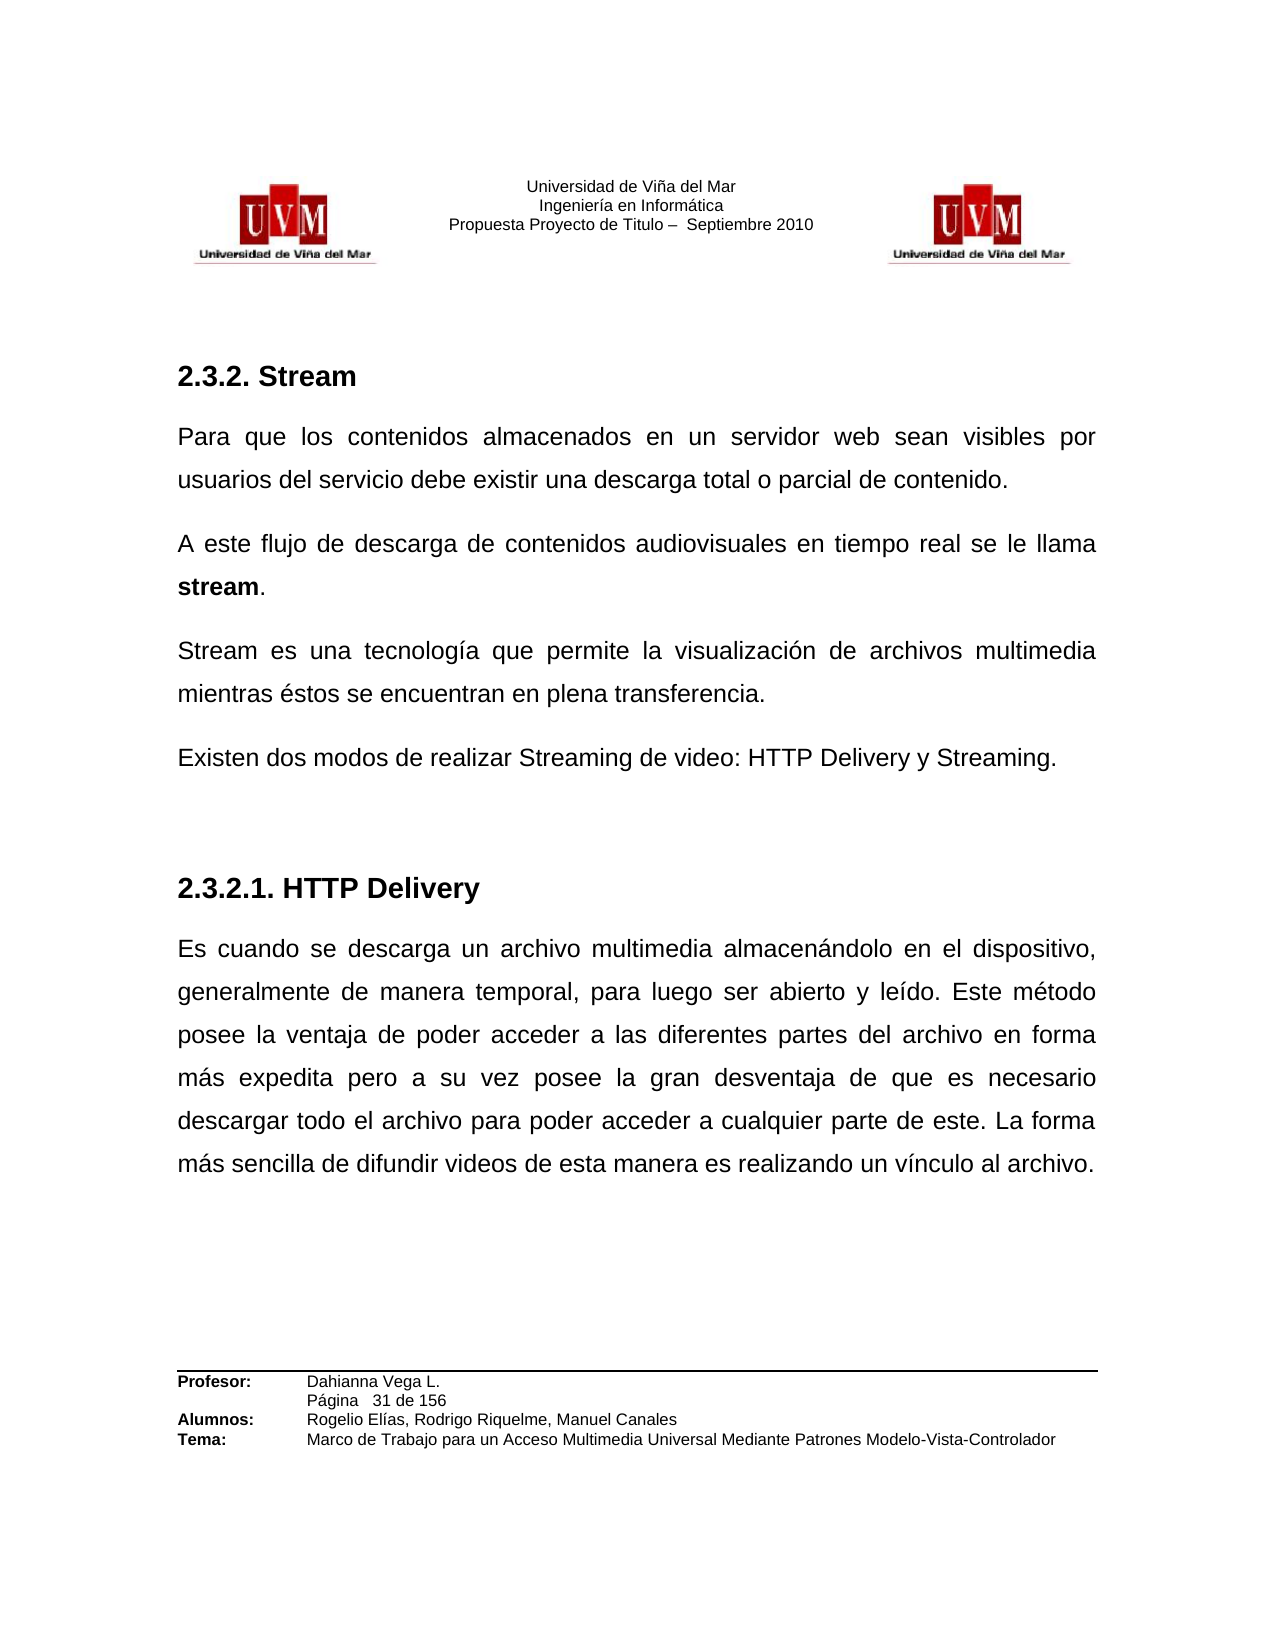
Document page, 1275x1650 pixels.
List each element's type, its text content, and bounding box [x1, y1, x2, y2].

subtitle 2.3.2.1. HTTP Delivery [177, 871, 1098, 904]
text Para que los contenidos almacenados en un servidor web sean visibles por usuarios del servicio debe existir una descarga total o parcial de contenido. [177, 422, 1098, 493]
picture [177, 176, 390, 267]
text Es cuando se descarga un archivo multimedia almacenándolo en el dispositivo, generalmente de manera temporal, para luego ser abierto y leído. Este método posee la ventaja de poder acceder a las diferentes partes del archivo en forma más expedita pero a su vez posee la gran desventaja de que es necesario descargar todo el archivo para poder acceder a cualquier parte de este. La forma más sencilla de difundir videos de esta manera es realizando un vínculo al archivo. [177, 934, 1098, 1178]
subtitle 2.3.2. Stream [177, 359, 1098, 392]
text Existen dos modos de realizar Streaming de video: HTTP Delivery y Streaming. [177, 743, 1098, 772]
text Stream es una tecnología que permite la visualización de archivos multimedia mientras éstos se encuentran en plena transferencia. [177, 636, 1098, 708]
text A este flujo de descarga de contenidos audiovisuales en tiempo real se le llama stream. [177, 529, 1098, 601]
picture [871, 176, 1084, 267]
